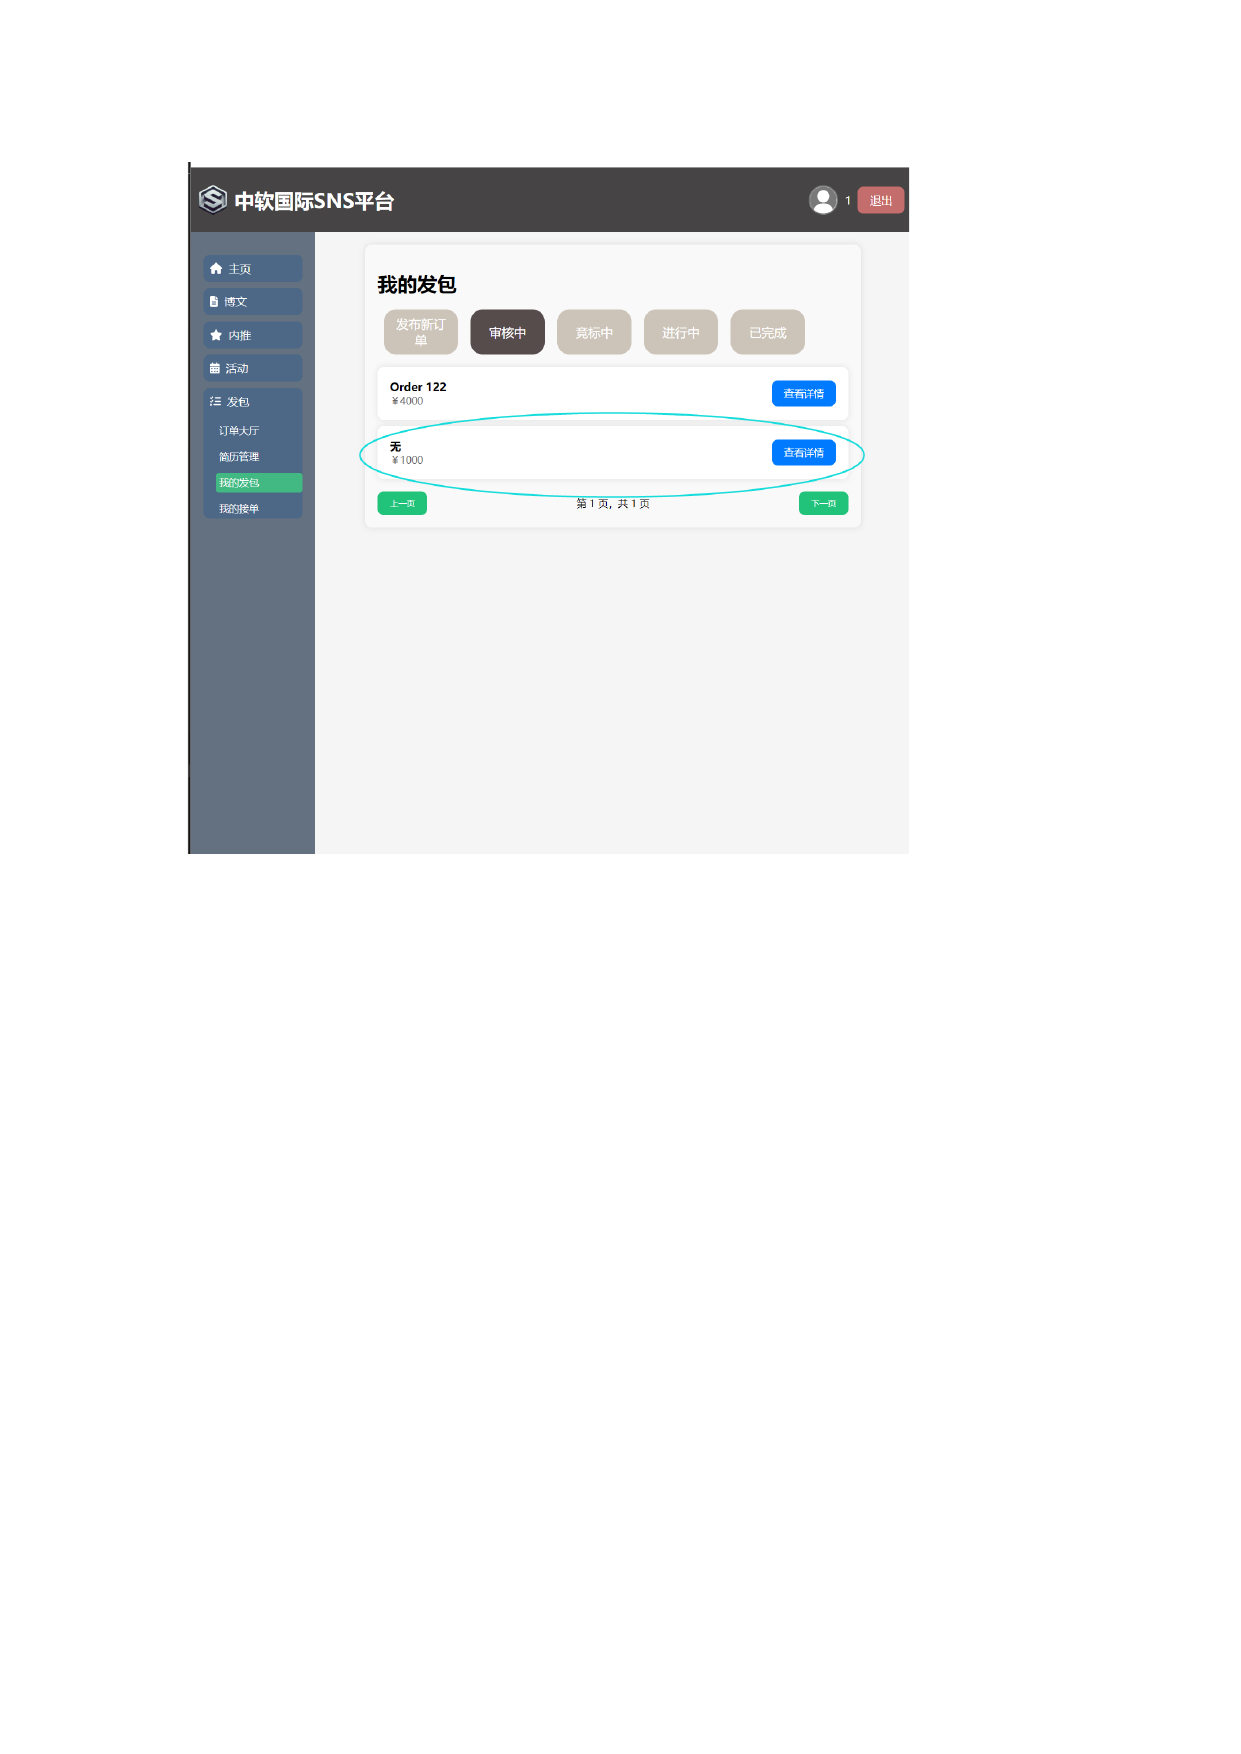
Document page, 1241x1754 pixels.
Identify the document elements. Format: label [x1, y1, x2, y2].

picture [187, 162, 910, 854]
